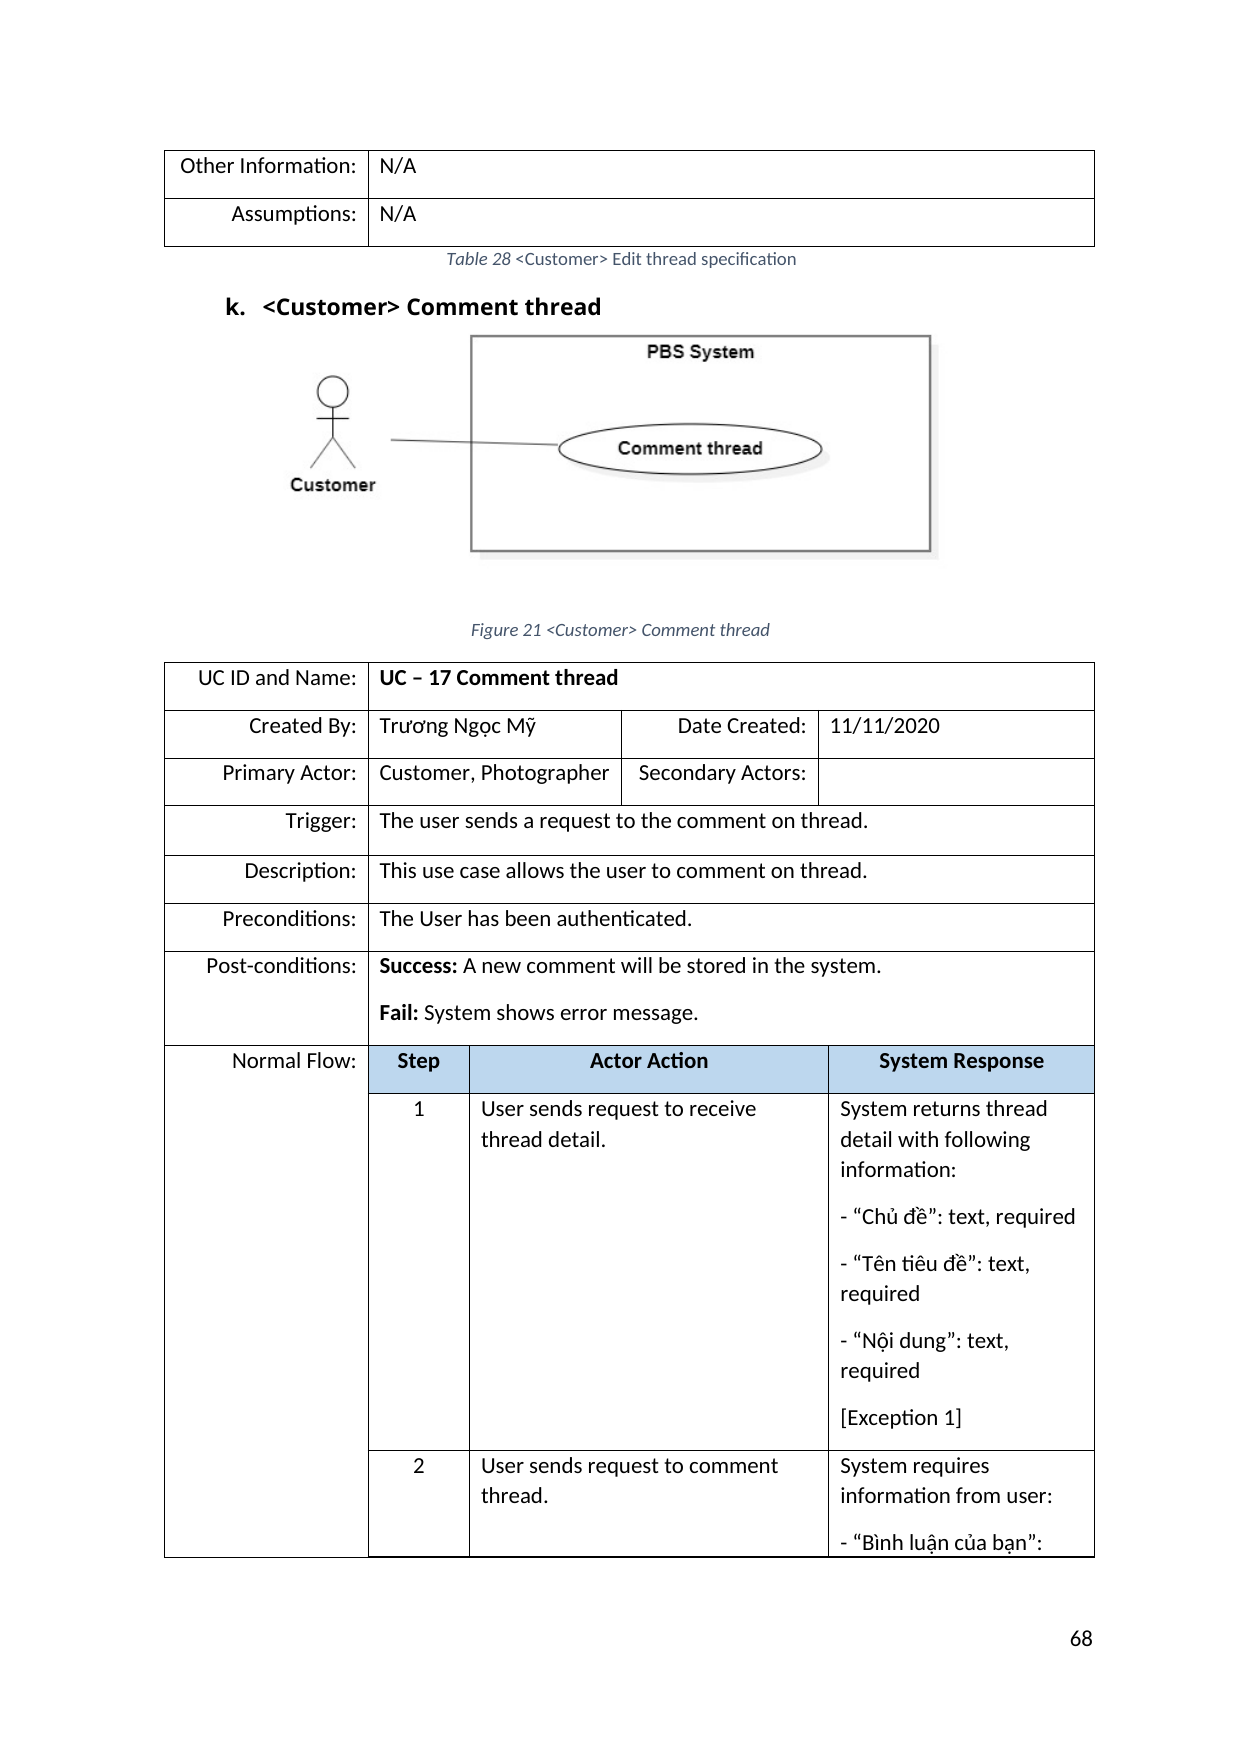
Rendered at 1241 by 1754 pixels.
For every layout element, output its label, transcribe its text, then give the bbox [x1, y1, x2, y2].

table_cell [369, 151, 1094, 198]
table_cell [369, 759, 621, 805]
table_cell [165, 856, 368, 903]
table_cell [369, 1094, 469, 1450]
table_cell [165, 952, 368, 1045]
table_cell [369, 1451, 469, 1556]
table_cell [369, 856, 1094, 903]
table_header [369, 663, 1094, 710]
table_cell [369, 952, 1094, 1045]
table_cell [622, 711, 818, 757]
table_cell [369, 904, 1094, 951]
text Figure 21 <Customer> Comment thread [150, 618, 1093, 641]
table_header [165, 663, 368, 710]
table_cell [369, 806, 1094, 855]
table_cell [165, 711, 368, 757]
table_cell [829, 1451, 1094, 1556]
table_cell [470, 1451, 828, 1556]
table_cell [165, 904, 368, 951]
subtitle <Customer> Comment thread [225, 290, 1093, 322]
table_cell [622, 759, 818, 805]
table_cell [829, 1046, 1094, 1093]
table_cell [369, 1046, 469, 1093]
picture [264, 324, 978, 600]
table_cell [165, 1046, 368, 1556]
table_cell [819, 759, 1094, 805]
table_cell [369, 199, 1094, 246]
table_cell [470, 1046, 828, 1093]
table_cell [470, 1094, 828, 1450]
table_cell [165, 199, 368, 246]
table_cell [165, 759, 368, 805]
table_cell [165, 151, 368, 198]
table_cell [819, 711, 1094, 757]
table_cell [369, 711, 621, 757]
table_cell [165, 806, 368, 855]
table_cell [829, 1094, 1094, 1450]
